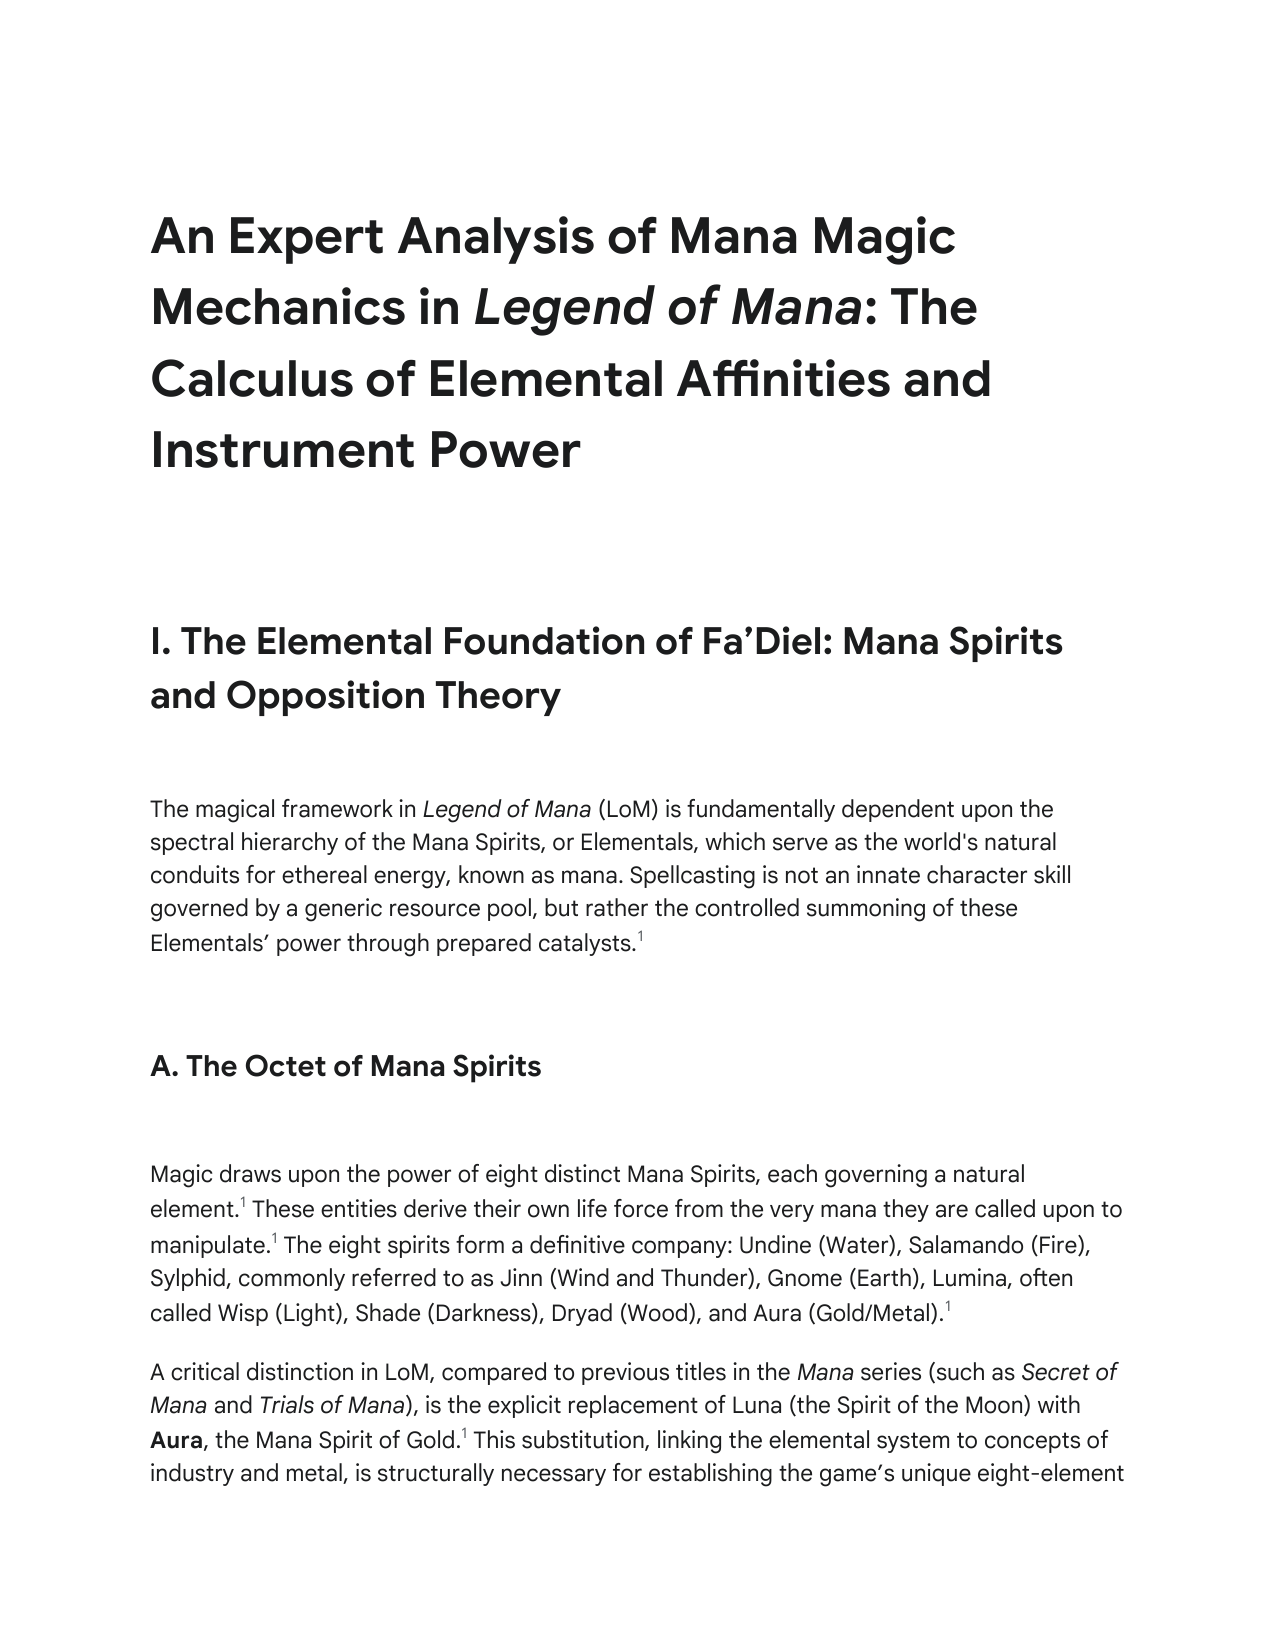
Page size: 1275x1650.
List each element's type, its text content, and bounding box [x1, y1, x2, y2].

subtitle A. The Octet of Mana Spirits [150, 1048, 1125, 1085]
text Magic draws upon the power of eight distinct Mana Spirits, each governing a natural element.1 These entities derive their own life force from the very mana they are called upon to manipulate.1 The eight spirits form a definitive company: Undine (Water), Salamando (Fire), Sylphid, commonly referred to as Jinn (Wind and Thunder), Gnome (Earth), Lumina, often called Wisp (Light), Shade (Darkness), Dryad (Wood), and Aura (Gold/Metal).1 [150, 1160, 1125, 1329]
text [150, 1358, 1125, 1488]
text The magical framework in Legend of Mana (LoM) is fundamentally dependent upon the spectral hierarchy of the Mana Spirits, or Elementals, which serve as the world's natural conduits for ethereal energy, known as mana. Spellcasting is not an innate character skill governed by a generic resource pool, but rather the controlled summoning of these Elementals’ power through prepared catalysts.1 [150, 796, 1125, 958]
subtitle An Expert Analysis of Mana Magic Mechanics in Legend of Mana: The Calculus of Elemental Affinities and Instrument Power [150, 205, 1125, 482]
subtitle I. The Elemental Foundation of Fa’Diel: Mana Spirits and Opposition Theory [150, 618, 1125, 719]
